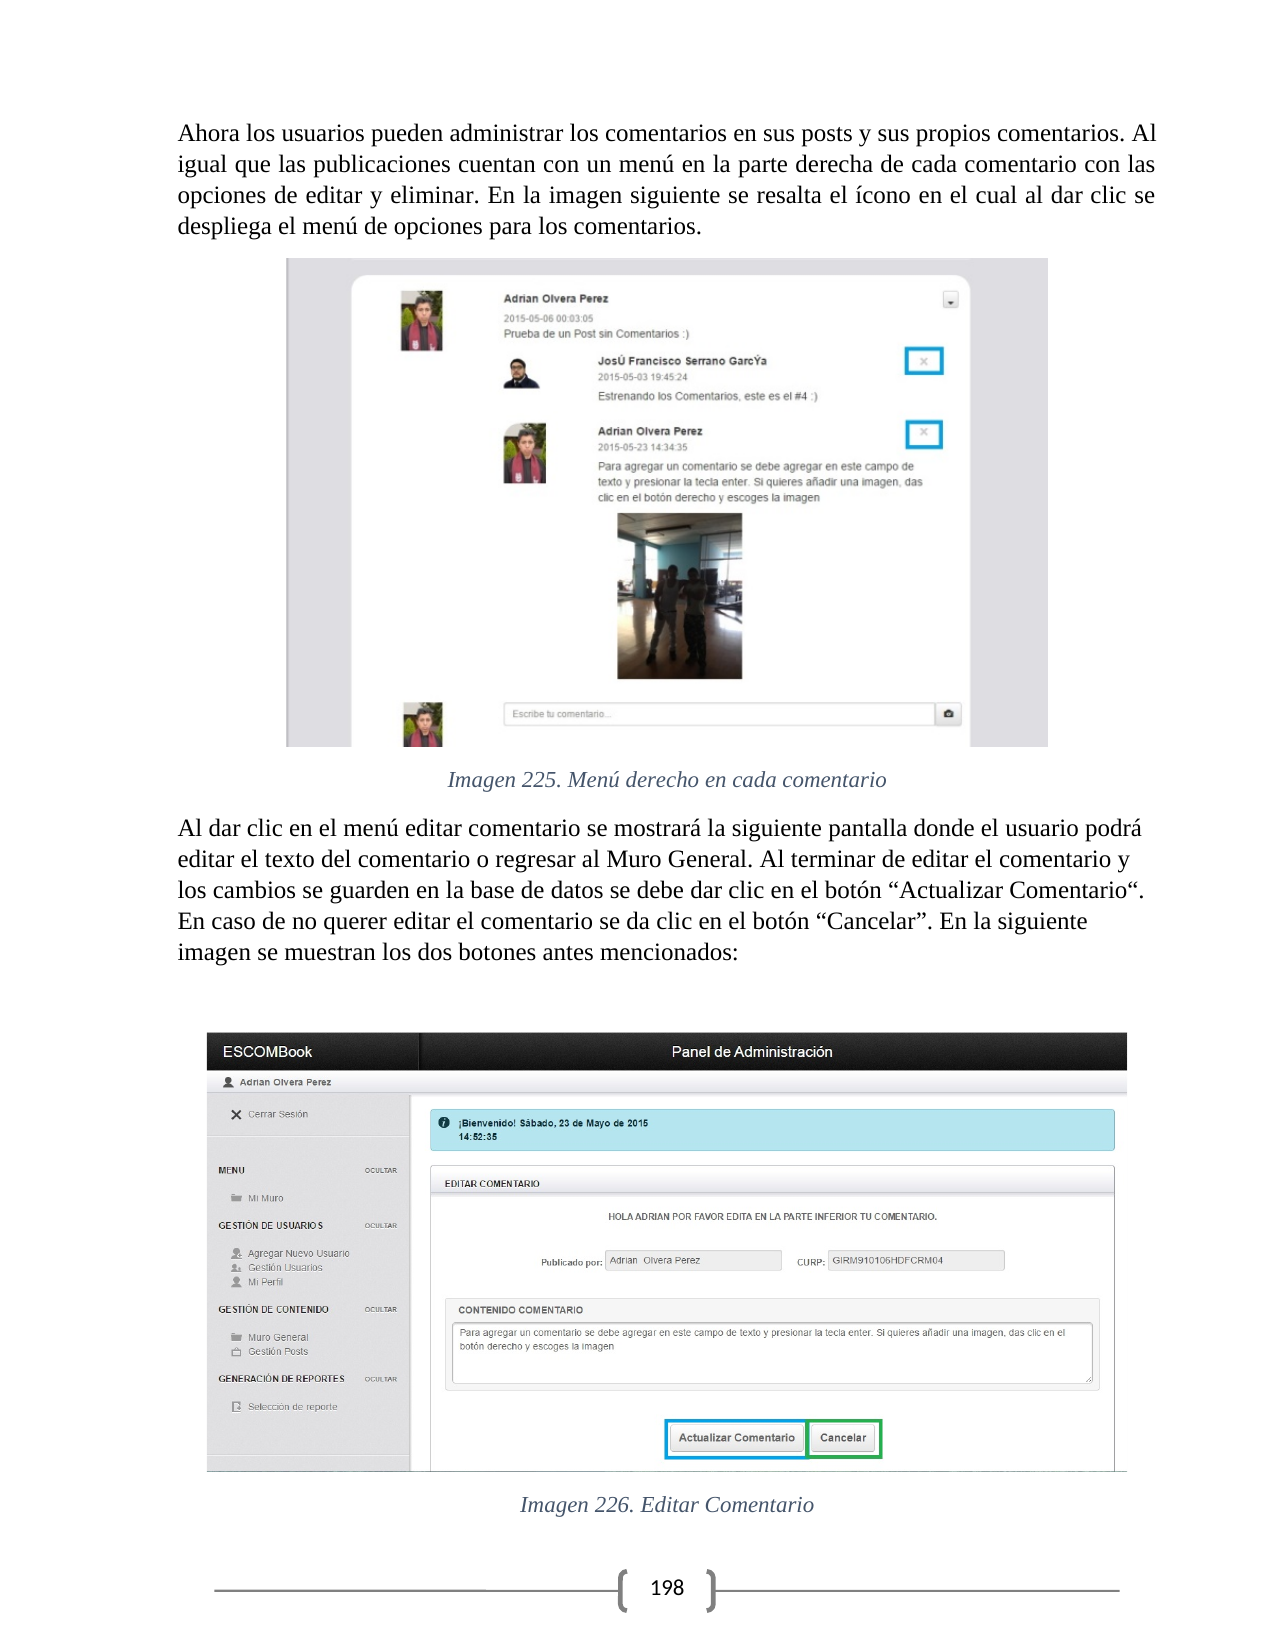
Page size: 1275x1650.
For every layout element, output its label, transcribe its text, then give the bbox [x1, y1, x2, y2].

text Ahora los usuarios pueden administrar los comentarios en sus posts y sus propios comentarios. Al igual que las publicaciones cuentan con un menú en la parte derecha de cada comentario con las opciones de editar y eliminar. En la imagen siguiente se resalta el ícono en el cual al dar clic se despliega el menú de opciones para los comentarios. [177, 118, 1157, 240]
picture [286, 258, 1048, 747]
text Imagen 225. Menú derecho en cada comentario [177, 766, 1157, 792]
text Al dar clic en el menú editar comentario se mostrará la siguiente pantalla donde el usuario podrá editar el texto del comentario o regresar al Muro General. Al terminar de editar el comentario y los cambios se guarden en la base de datos se debe dar clic en el botón “Actualizar Comentario“. En caso de no querer editar el comentario se da clic en el botón “Cancelar”. En la siguiente imagen se muestran los dos botones antes mencionados: [177, 813, 1157, 966]
text Imagen 226. Editar Comentario [177, 1491, 1157, 1517]
picture [206, 1032, 1128, 1472]
